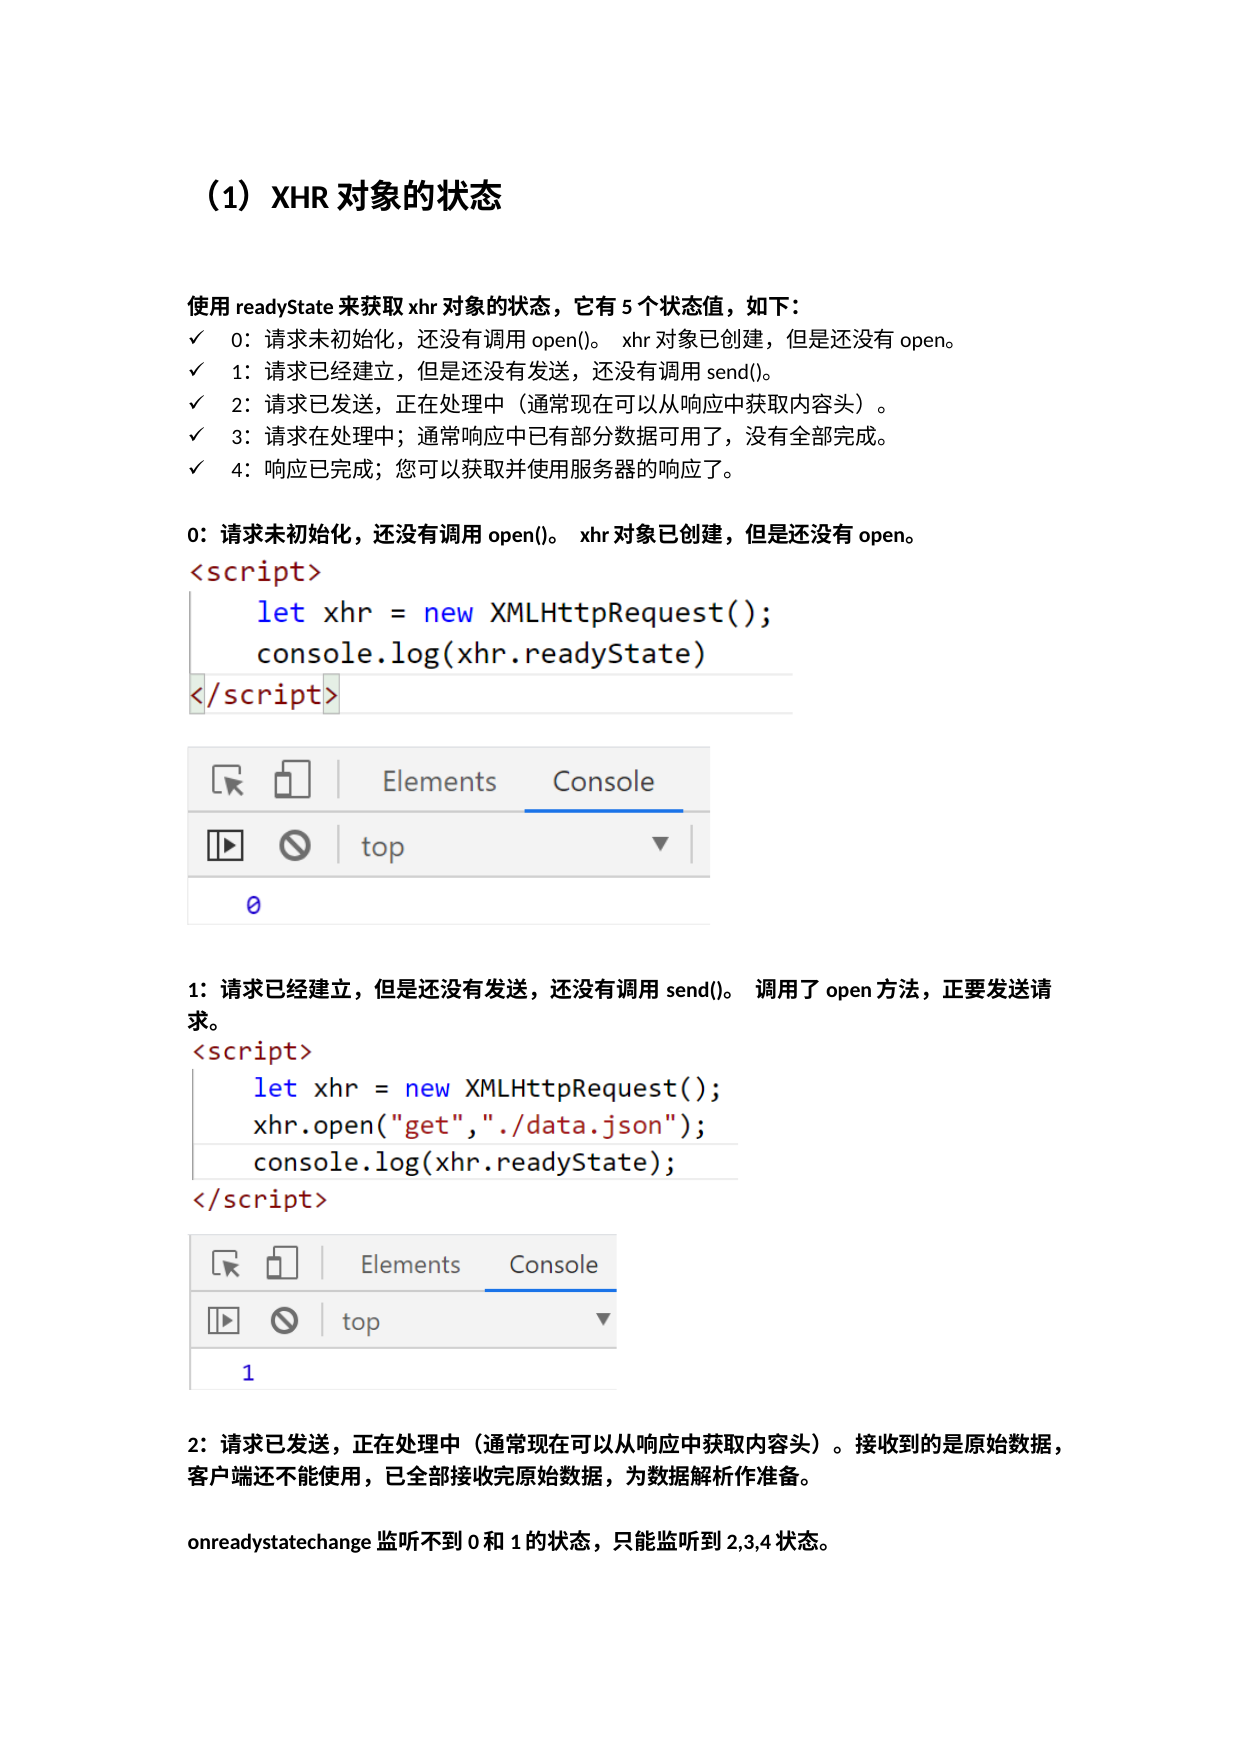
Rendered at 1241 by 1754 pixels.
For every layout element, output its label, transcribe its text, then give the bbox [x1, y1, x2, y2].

text 使用readyState来获取xhr对象的状态，它有5个状态值，如下： [187, 289, 1053, 321]
list 1：请求已经建立，但是还没有发送，还没有调用 send()。 [187, 354, 1053, 386]
list 1：请求已经建立，但是还没有发送，还没有调用 send()。 调用了open方法，正要发送请求。 [187, 971, 1053, 1036]
picture [187, 743, 711, 925]
subtitle XHR对象的状态 [187, 162, 1053, 227]
list 0：请求未初始化，还没有调用 open()。 xhr对象已创建，但是还没有open。 [187, 516, 1053, 549]
list 2：请求已发送，正在处理中（通常现在可以从响应中获取内容头）。接收到的是原始数据，客户端还不能使用，已全部接收完原始数据，为数据解析作准备。 [187, 1426, 1053, 1491]
list 0：请求未初始化，还没有调用 open()。 xhr对象已创建，但是还没有open。 [187, 321, 1053, 354]
list 3：请求在处理中；通常响应中已有部分数据可用了，没有全部完成。 [187, 419, 1053, 451]
list 4：响应已完成；您可以获取并使用服务器的响应了。 [187, 451, 1053, 484]
picture [187, 548, 793, 719]
list onreadystatechange监听不到0和1的状态，只能监听到2,3,4状态。 [187, 1524, 1053, 1556]
picture [187, 1231, 617, 1390]
picture [187, 1036, 739, 1212]
list 2：请求已发送，正在处理中（通常现在可以从响应中获取内容头）。 [187, 386, 1053, 419]
